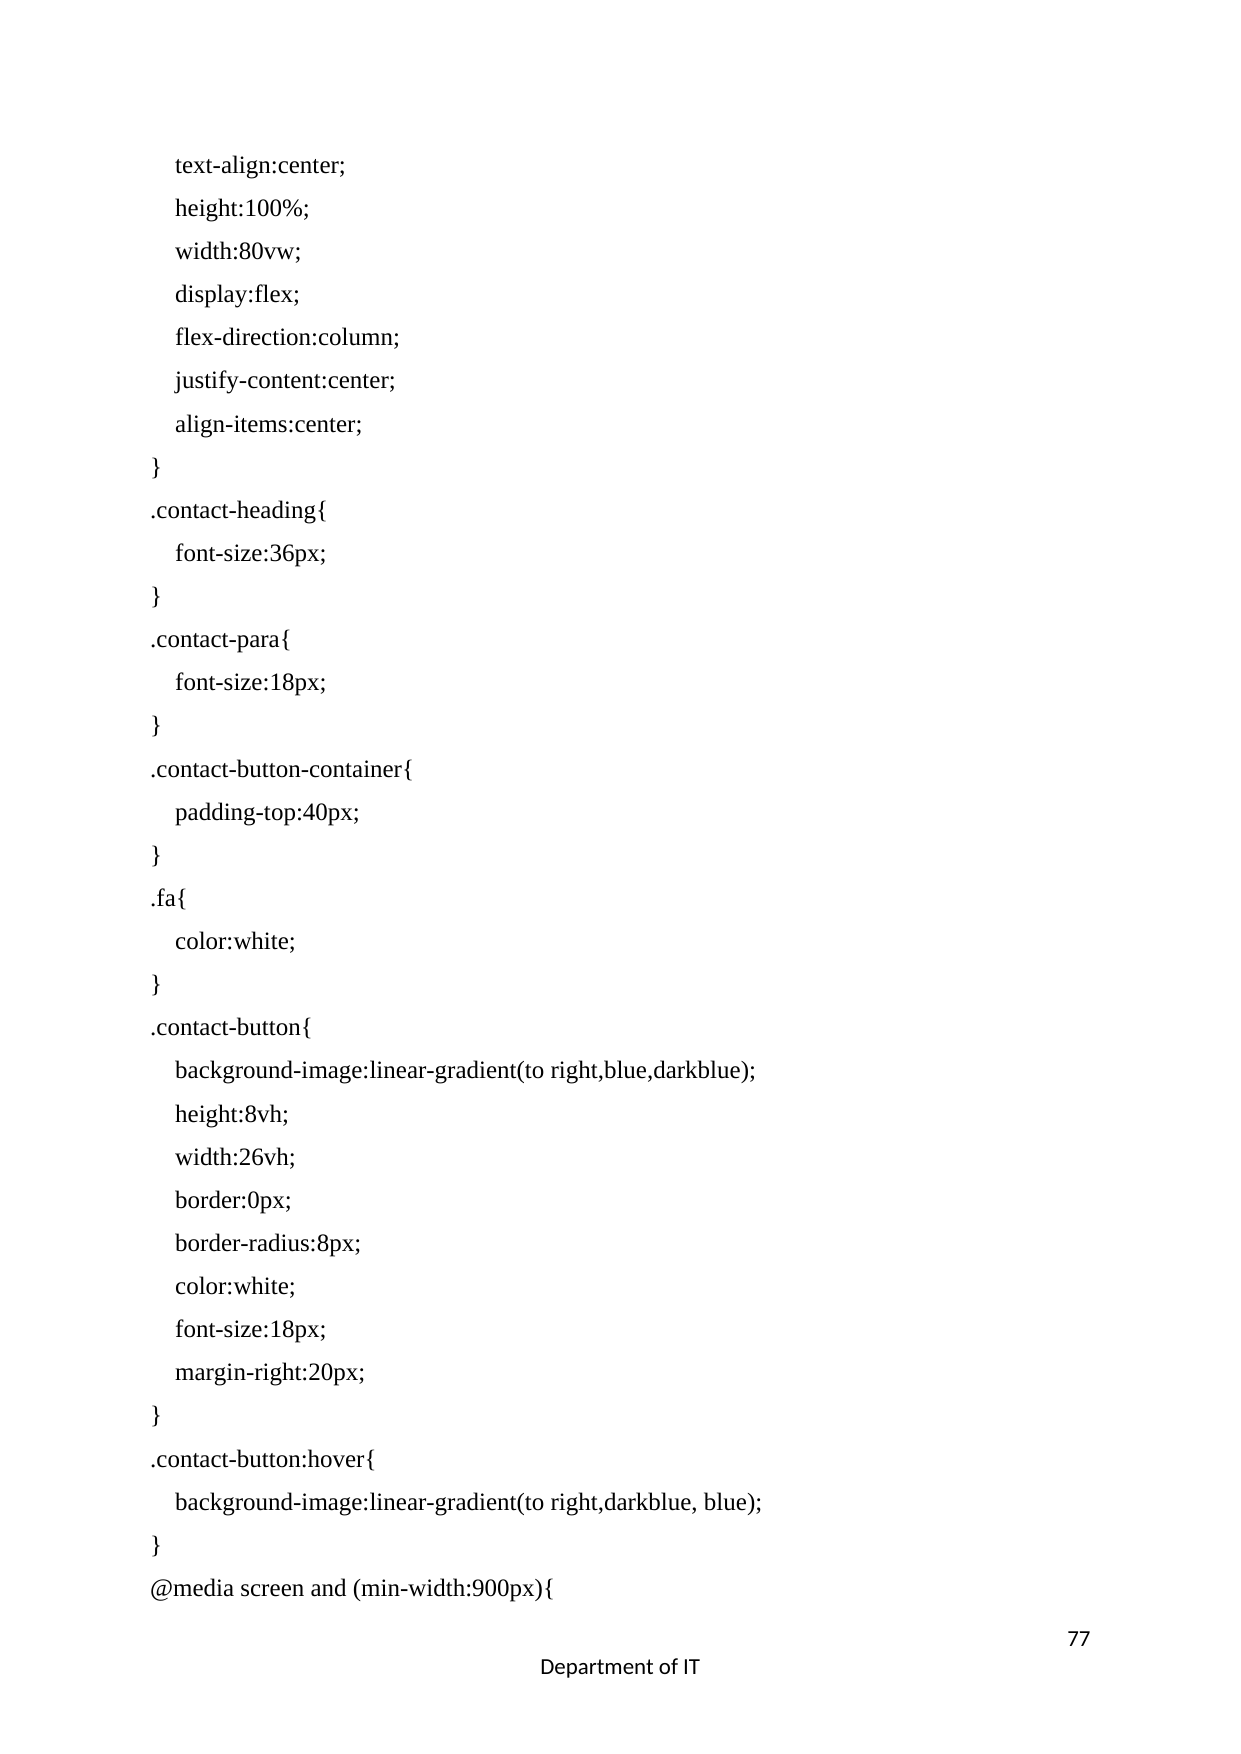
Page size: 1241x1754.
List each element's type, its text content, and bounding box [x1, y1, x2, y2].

list .fa{ [150, 883, 1090, 912]
list background-image:linear-gradient(to right,blue,darkblue); [150, 1056, 1090, 1084]
list } [150, 581, 1090, 610]
list font-size:18px; [150, 667, 1090, 696]
list height:8vh; [150, 1099, 1090, 1127]
list .contact-button-container{ [150, 754, 1090, 782]
list color:white; [150, 1271, 1090, 1300]
list .contact-button:hover{ [150, 1444, 1090, 1472]
list padding-top:40px; [150, 797, 1090, 826]
list } [150, 969, 1090, 998]
list display:flex; [150, 279, 1090, 308]
list font-size:36px; [150, 538, 1090, 567]
list margin-right:20px; [150, 1357, 1090, 1386]
list height:100%; [150, 193, 1090, 222]
list justify-content:center; [150, 366, 1090, 394]
list } [150, 1401, 1090, 1429]
list border-radius:8px; [150, 1228, 1090, 1257]
list } [150, 1530, 1090, 1559]
list text-align:center; [150, 150, 1090, 179]
list .contact-para{ [150, 624, 1090, 653]
list @media screen and (min-width:900px){ [150, 1573, 1090, 1602]
list } [150, 840, 1090, 869]
list font-size:18px; [150, 1314, 1090, 1343]
list } [150, 711, 1090, 739]
list align-items:center; [150, 409, 1090, 437]
list width:80vw; [150, 236, 1090, 265]
list .contact-heading{ [150, 495, 1090, 524]
list width:26vh; [150, 1142, 1090, 1171]
list color:white; [150, 926, 1090, 955]
list background-image:linear-gradient(to right,darkblue, blue); [150, 1487, 1090, 1516]
list } [150, 452, 1090, 481]
list flex-direction:column; [150, 322, 1090, 351]
list .contact-button{ [150, 1012, 1090, 1041]
list border:0px; [150, 1185, 1090, 1214]
